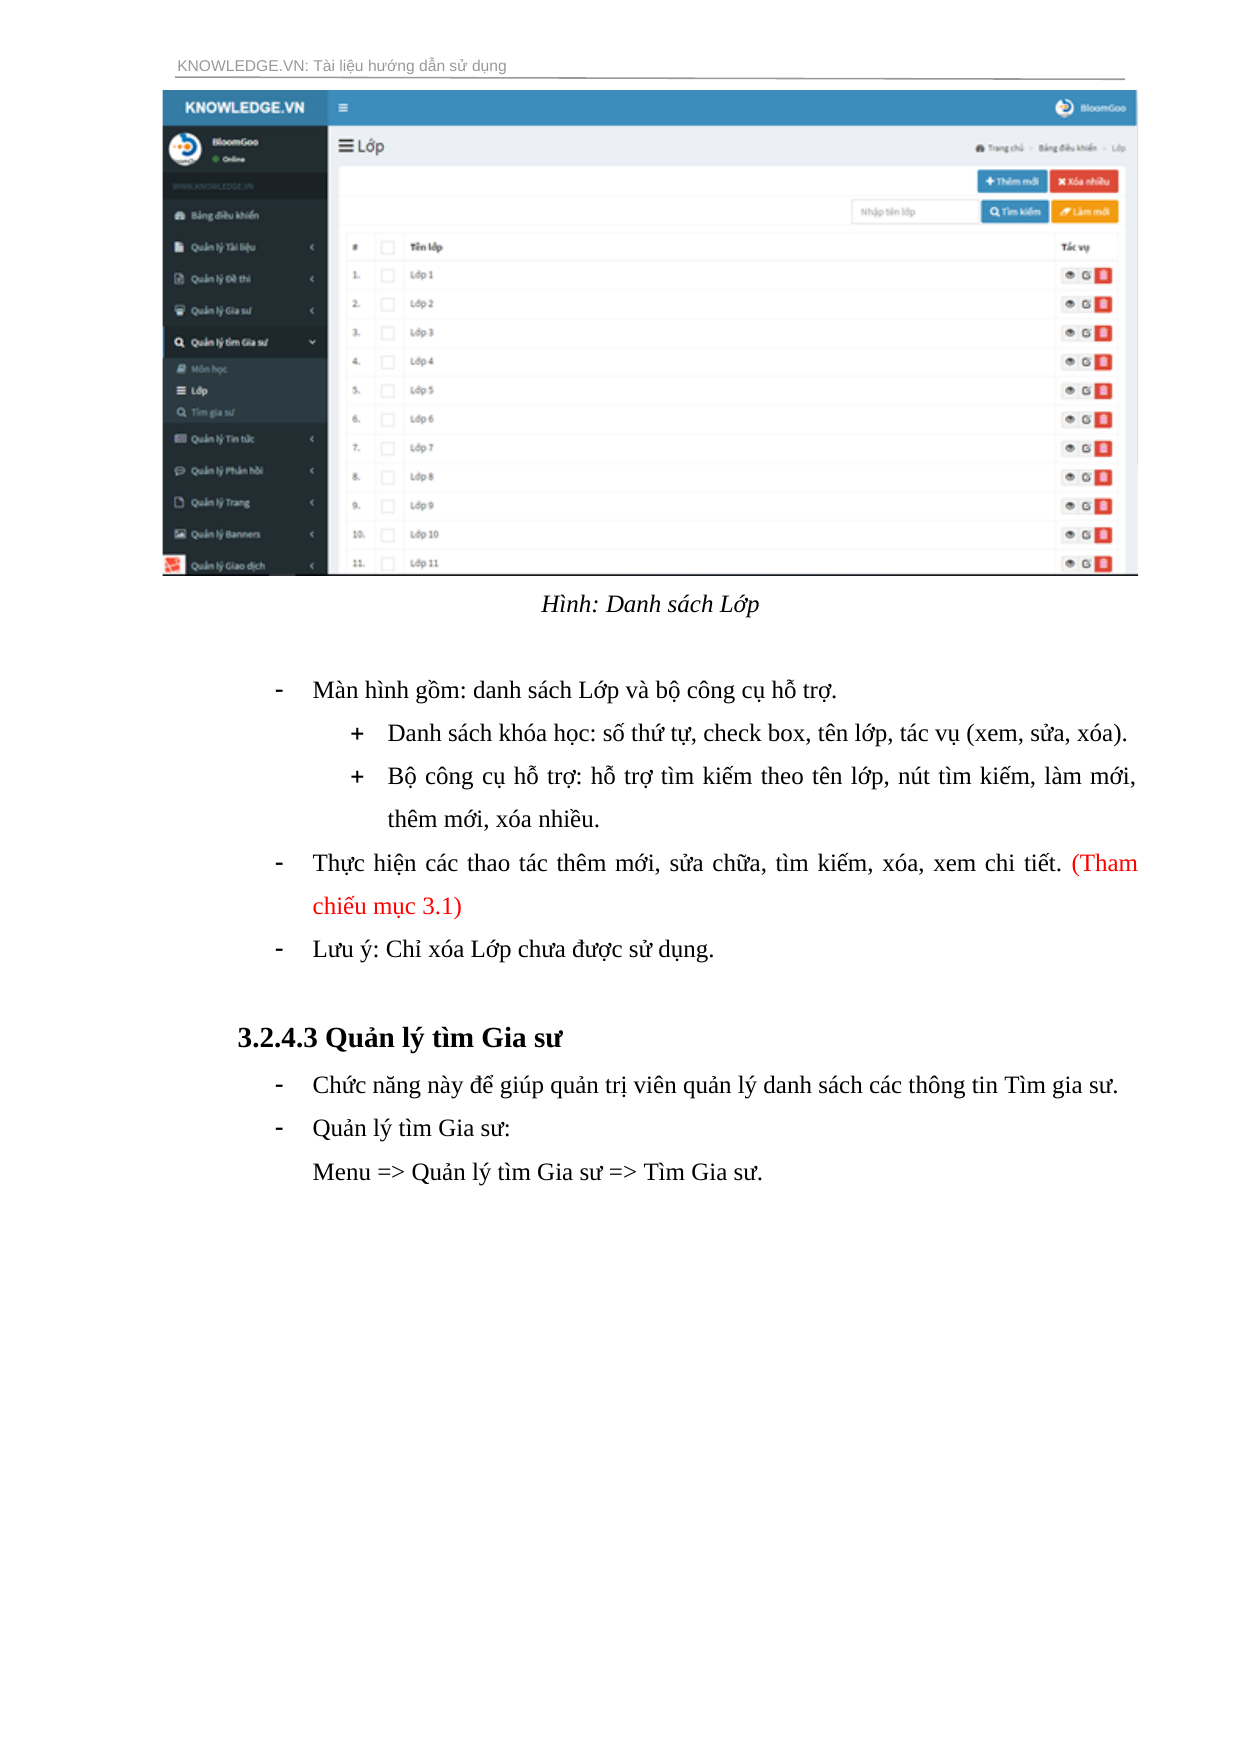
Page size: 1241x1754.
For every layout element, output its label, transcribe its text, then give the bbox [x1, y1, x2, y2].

text Menu => Quản lý tìm Gia sư => Tìm Gia sư. [237, 1157, 1138, 1185]
list Màn hình gồm: danh sách Lớp và bộ công cụ hỗ trợ. [275, 675, 1138, 704]
picture [162, 90, 1139, 576]
list Thực hiện các thao tác thêm mới, sửa chữa, tìm kiếm, xóa, xem chi tiết. (Tham chiếu mục 3.1) [275, 848, 1138, 919]
text 3.2.4.3 Quản lý tìm Gia sư [162, 1020, 1138, 1054]
list Danh sách khóa học: số thứ tự, check box, tên lớp, tác vụ (xem, sửa, xóa). [350, 718, 1138, 747]
text Hình: Danh sách Lớp [162, 589, 1138, 618]
list Bộ công cụ hỗ trợ: hỗ trợ tìm kiếm theo tên lớp, nút tìm kiếm, làm mới, thêm mới, xóa nhiều. [350, 761, 1138, 833]
list Lưu ý: Chỉ xóa Lớp chưa được sử dụng. [275, 934, 1138, 963]
list Chức năng này để giúp quản trị viên quản lý danh sách các thông tin Tìm gia sư. [275, 1070, 1138, 1099]
list Quản lý tìm Gia sư: [275, 1113, 1138, 1142]
